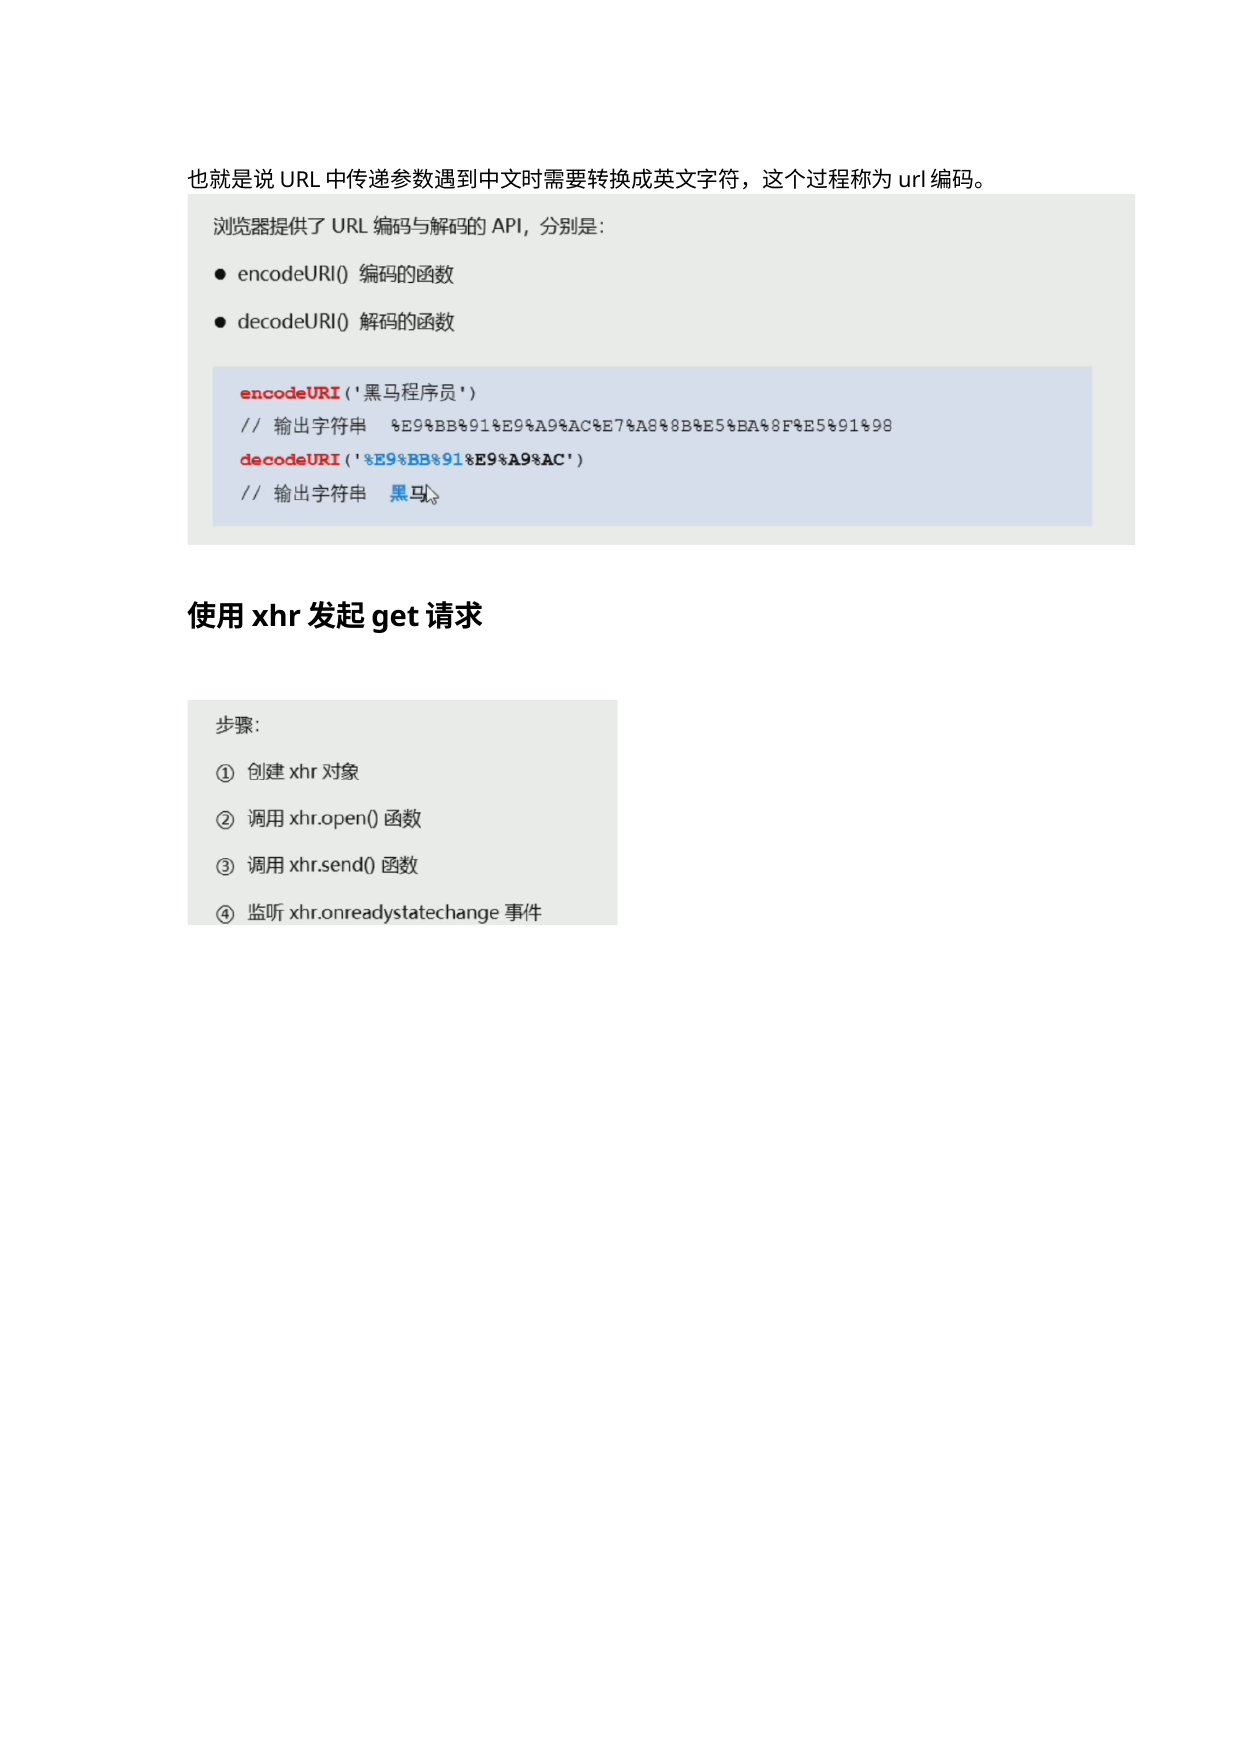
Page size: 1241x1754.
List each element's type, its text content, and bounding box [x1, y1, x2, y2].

picture [187, 194, 1135, 545]
text 也就是说URL中传递参数遇到中文时需要转换成英文字符，这个过程称为url编码。 [187, 162, 1053, 194]
picture [187, 700, 618, 925]
subtitle 使用xhr发起get请求 [187, 581, 1053, 646]
